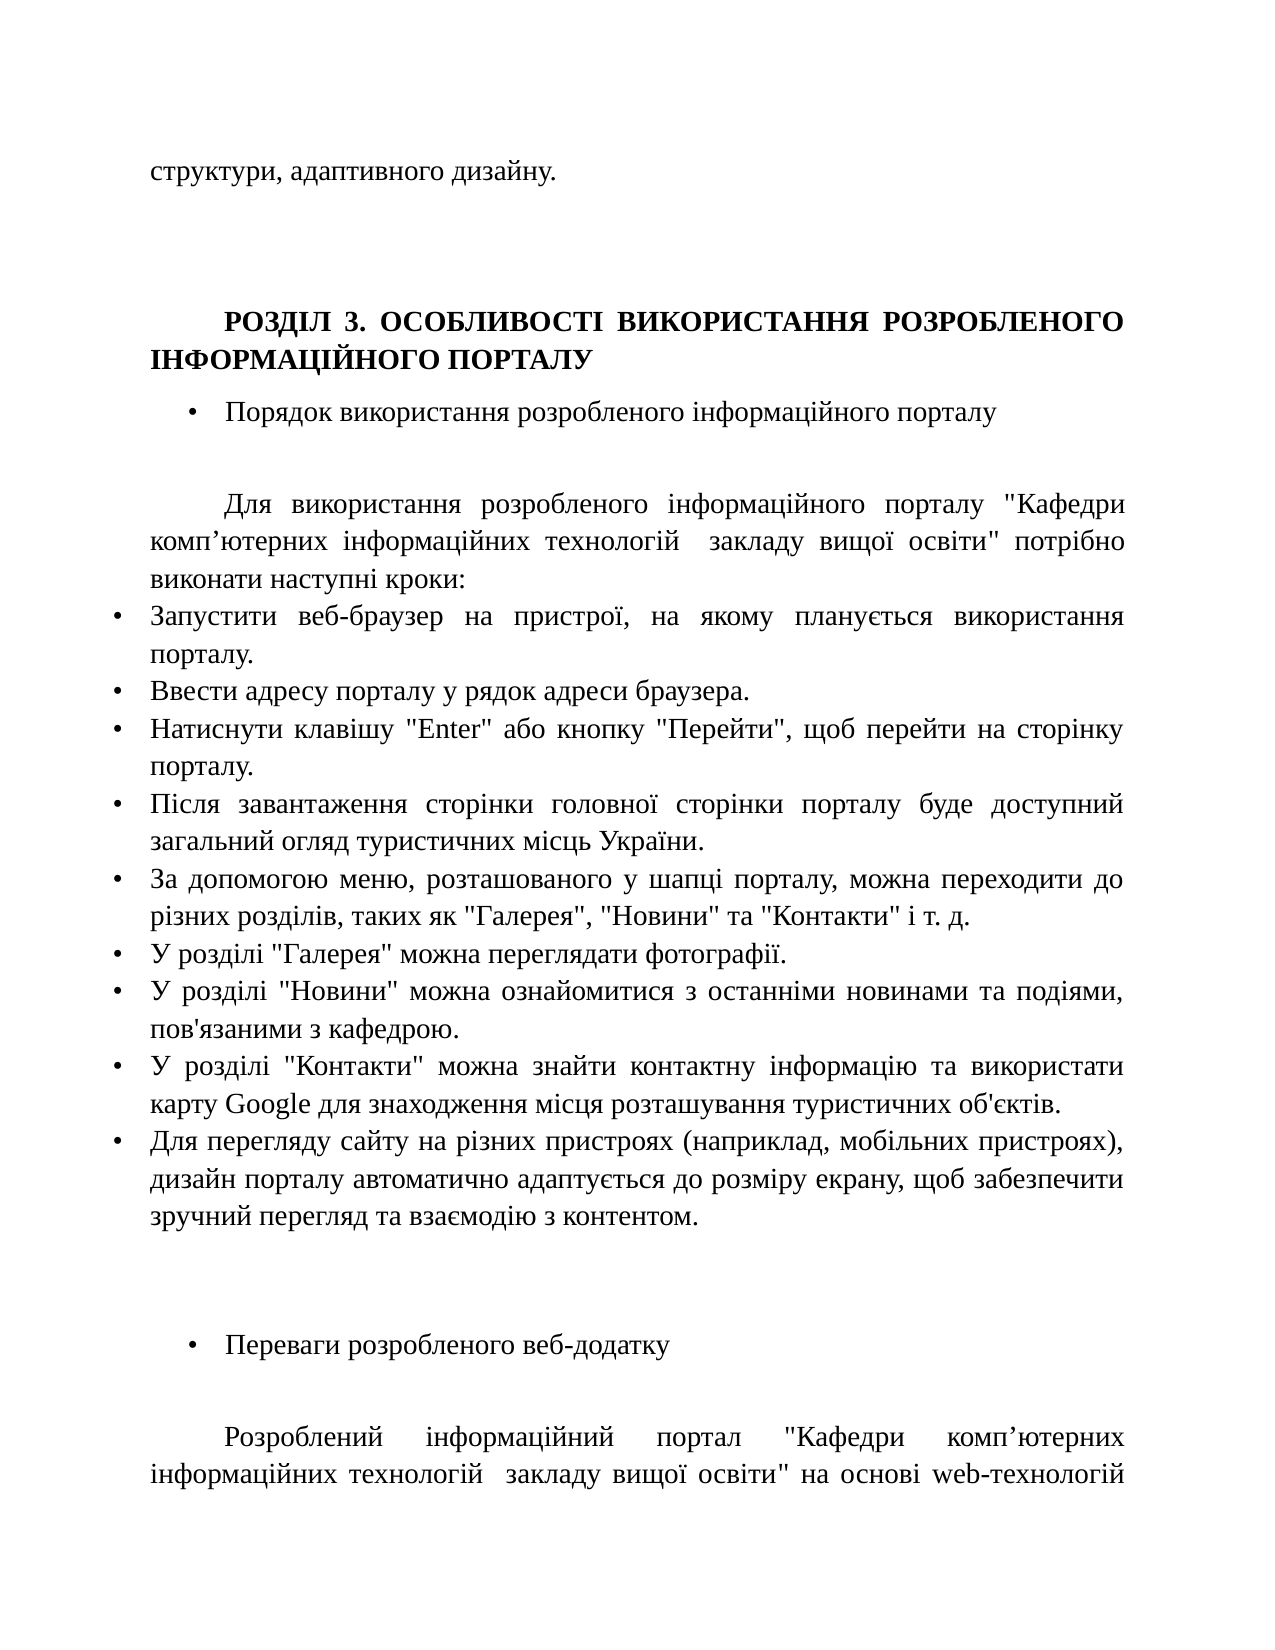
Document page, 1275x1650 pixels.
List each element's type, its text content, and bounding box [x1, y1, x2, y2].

list Натиснути клавішу "Enter" або кнопку "Перейти", щоб перейти на сторінку порталу. [112, 708, 1125, 783]
text РОЗДІЛ 3. ОСОБЛИВОСТІ ВИКОРИСТАННЯ РОЗРОБЛЕНОГО ІНФОРМАЦІЙНОГО ПОРТАЛУ [150, 302, 1125, 377]
text Для використання розробленого інформаційного порталу "Кафедри комп’ютерних інформаційних технологій закладу вищої освіти" потрібно виконати наступні кроки: [150, 483, 1125, 596]
list Запустити веб-браузер на пристрої, на якому планується використання порталу. [112, 596, 1125, 671]
list У розділі "Контакти" можна знайти контактну інформацію та використати карту Google для знаходження місця розташування туристичних об'єктів. [112, 1046, 1125, 1121]
list Ввести адресу порталу у рядок адреси браузера. [112, 671, 1125, 708]
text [150, 1416, 1125, 1491]
list Після завантаження сторінки головної сторінки порталу буде доступний загальний огляд туристичних місць України. [112, 783, 1125, 858]
list За допомогою меню, розташованого у шапці порталу, можна переходити до різних розділів, таких як "Галерея", "Новини" та "Контакти" і т. д. [112, 858, 1125, 933]
list У розділі "Галерея" можна переглядати фотографії. [112, 933, 1125, 971]
list Порядок використання розробленого інформаційного порталу [187, 391, 1125, 429]
list У розділі "Новини" можна ознайомитися з останніми новинами та подіями, пов'язаними з кафедрою. [112, 971, 1125, 1046]
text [150, 150, 1125, 187]
list Переваги розробленого веб-додатку [187, 1324, 1125, 1362]
list Для перегляду сайту на різних пристроях (наприклад, мобільних пристроях), дизайн порталу автоматично адаптується до розміру екрану, щоб забезпечити зручний перегляд та взаємодію з контентом. [112, 1121, 1125, 1233]
